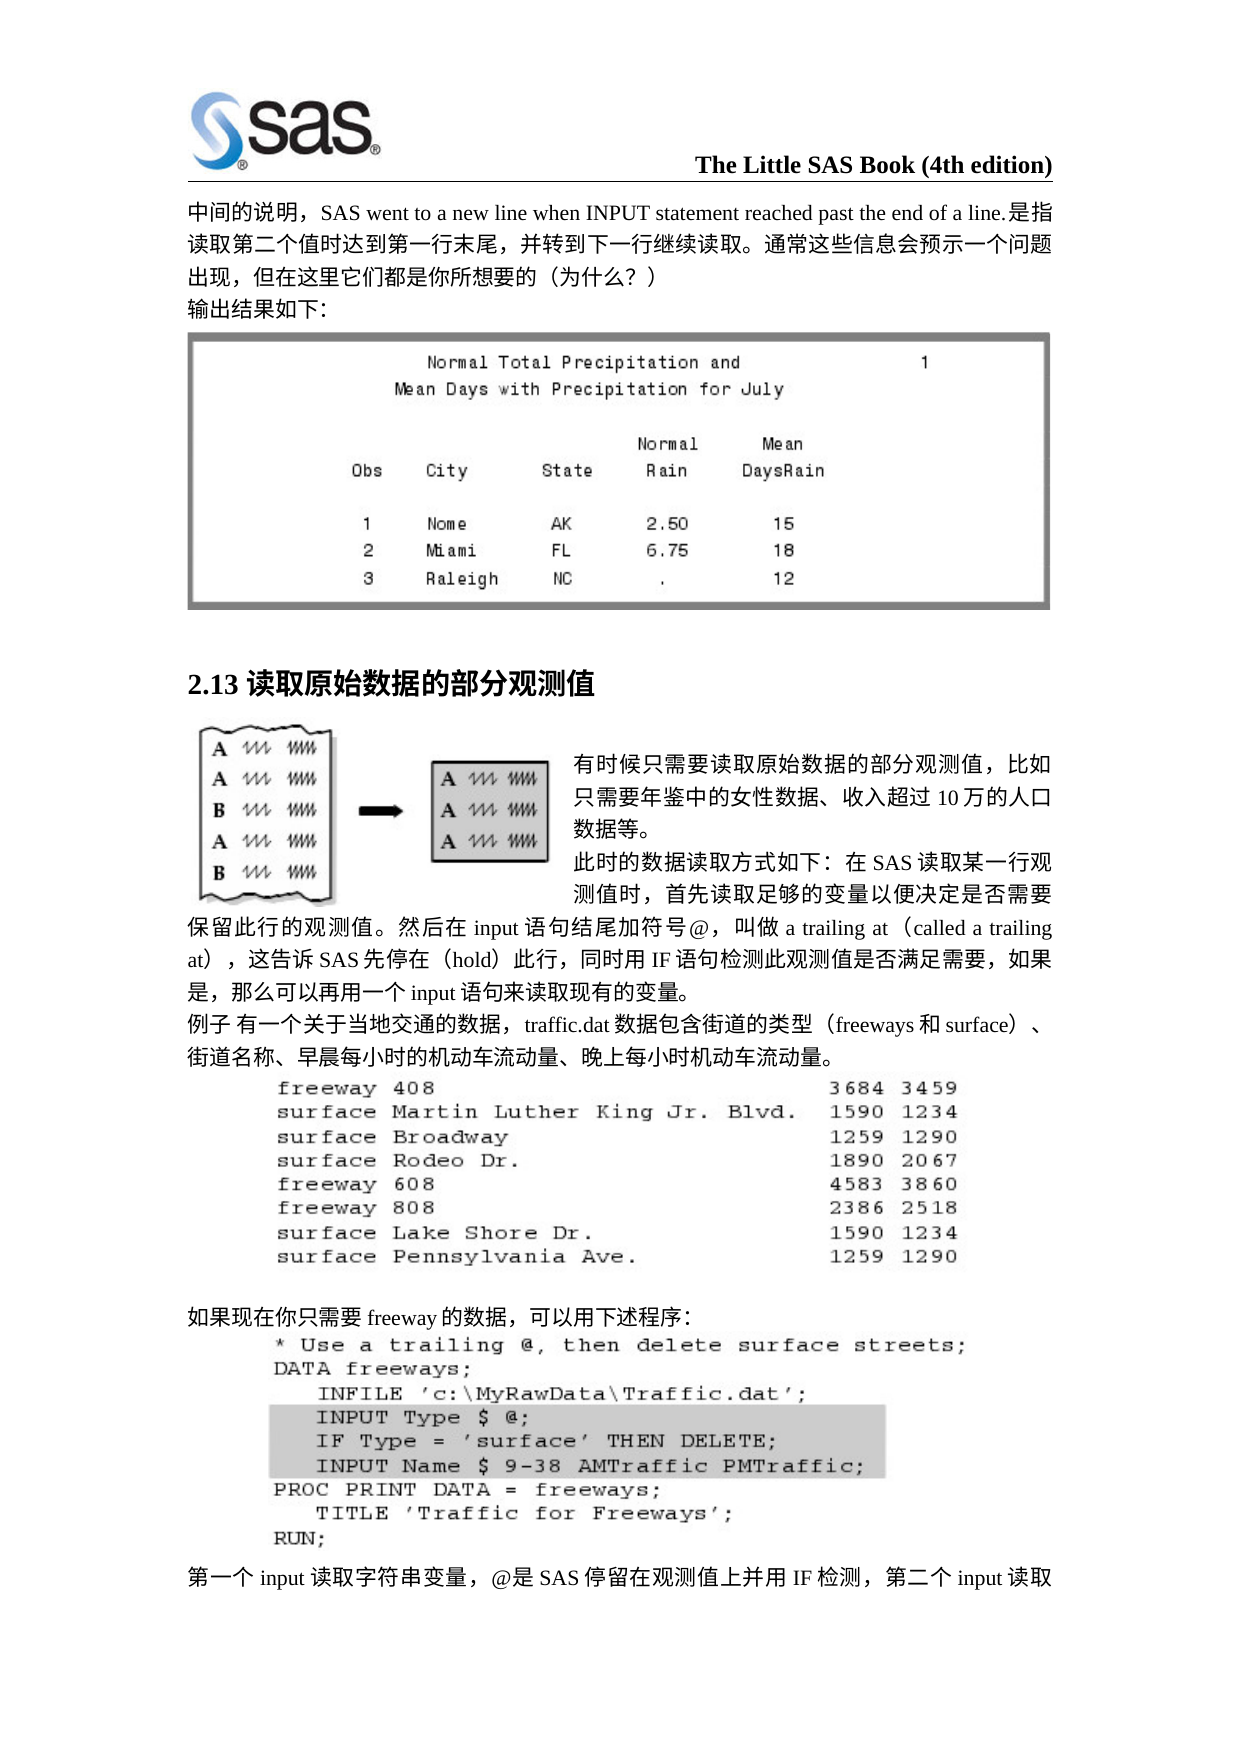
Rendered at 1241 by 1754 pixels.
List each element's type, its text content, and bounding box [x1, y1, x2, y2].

text 有时候只需要读取原始数据的部分观测值，比如只需要年鉴中的女性数据、收入超过10万的人口数据等。 [555, 747, 1053, 844]
picture [190, 717, 555, 907]
picture [187, 88, 382, 174]
text 中间的说明，SAS went to a new line when INPUT statement reached past the end of a line.是指读取第二个值时达到第一行末尾，并转到下一行继续读取。通常这些信息会预示一个问题出现，但在这里它们都是你所想要的（为什么？） [187, 194, 1053, 292]
text 第一个input读取字符串变量，@是SAS停留在观测值上并用IF检测，第二个input读取input后面的变量值。 [187, 1559, 1053, 1592]
text 此时的数据读取方式如下：在SAS读取某一行观测值时，首先读取足够的变量以便决定是否需要保留此行的观测值。然后在input语句结尾加符号@，叫做a trailing at（called a trailing at），这告诉SAS先停在（hold）此行，同时用IF语句检测此观测值是否满足需要，如果是，那么可以再用一个input语句来读取现有的变量。 [187, 844, 1053, 1007]
text 输出结果如下： [187, 292, 1053, 324]
text 如果现在你只需要freeway的数据，可以用下述程序： [187, 1299, 1053, 1332]
picture [187, 331, 1050, 610]
picture [266, 1071, 974, 1277]
picture [267, 1331, 973, 1551]
text 例子 有一个关于当地交通的数据，traffic.dat数据包含街道的类型（freeways和surface）、街道名称、早晨每小时的机动车流动量、晚上每小时机动车流动量。 [187, 1007, 1053, 1072]
subtitle 2.13 读取原始数据的部分观测值 [187, 649, 1053, 714]
